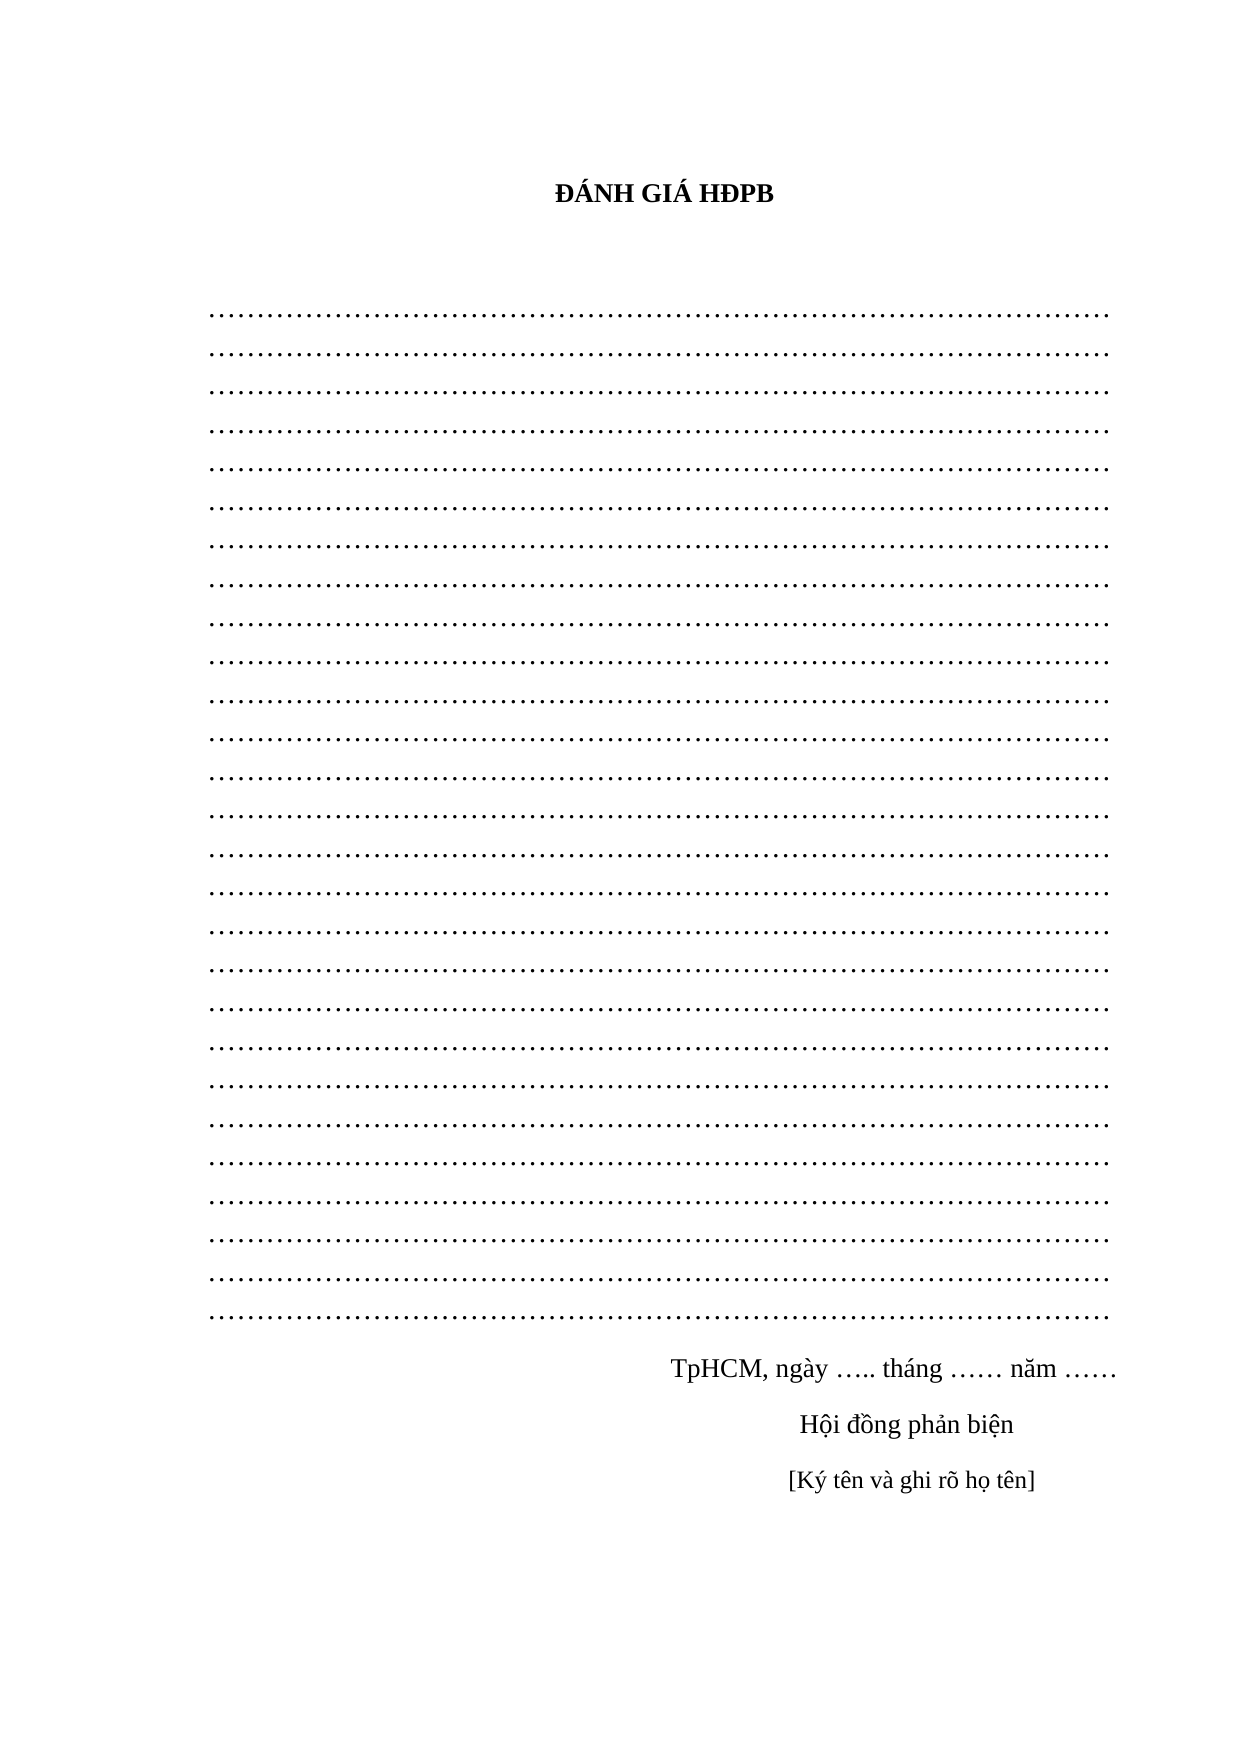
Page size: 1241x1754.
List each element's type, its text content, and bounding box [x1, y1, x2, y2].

text TpHCM, ngày ….. tháng …… năm …… [582, 1352, 1122, 1383]
text ĐÁNH GIÁ HĐPB [207, 177, 1122, 208]
text [Ký tên và ghi rõ họ tên] [732, 1465, 1122, 1494]
text Hội đồng phản biện [657, 1408, 1122, 1439]
text ……………………………………………………………………………………………………………………………………………………………………………………………………………………………………………………………………………………………………………………………………………………………………………………………………………………………………………………………………………………………………………………………………………………………………………………………………………………………………………………………………………………………………………………………………………………………………………………………………………………………………………………………………………………………………………………………………………………………………………………………………………………………………………………………………………………………………………………………………………………………………………………………………………………………………………………………………………………………………………………………………………………………………………………………………………………………………………………………………………………………………………………………………………………………………………………………………………………………………………………………………………………………………………………………………………………………………………………………………………………………………………………………………………………………………………………………………………………………………………………………………………………………………………………………………………………………………………………………………………………………………………………………………………………………………………………………………………………………………………………… [207, 290, 1122, 1326]
